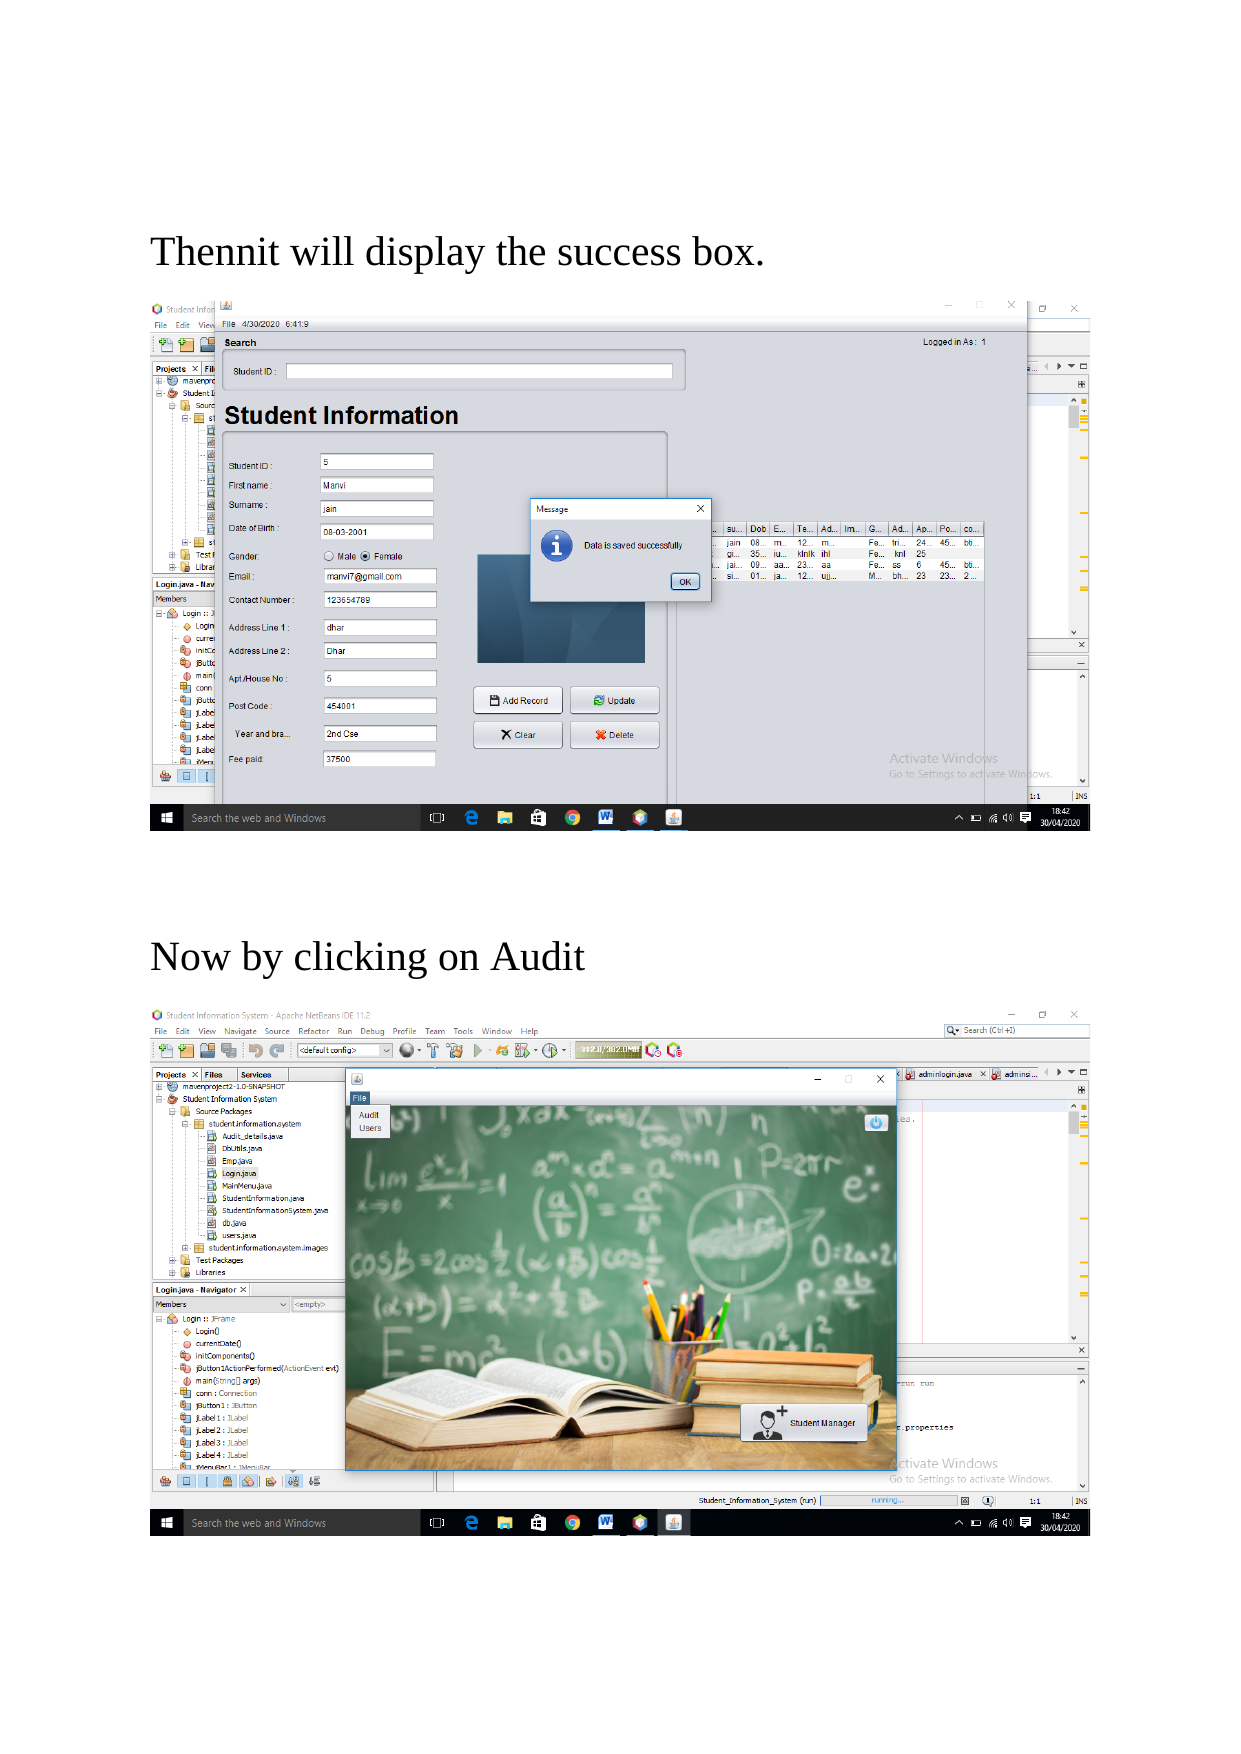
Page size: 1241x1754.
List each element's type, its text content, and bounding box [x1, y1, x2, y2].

text Thennit will display the success box. [150, 226, 1090, 274]
picture [150, 1007, 1091, 1536]
text Now by clicking on Audit [150, 931, 1090, 979]
picture [150, 301, 1091, 831]
